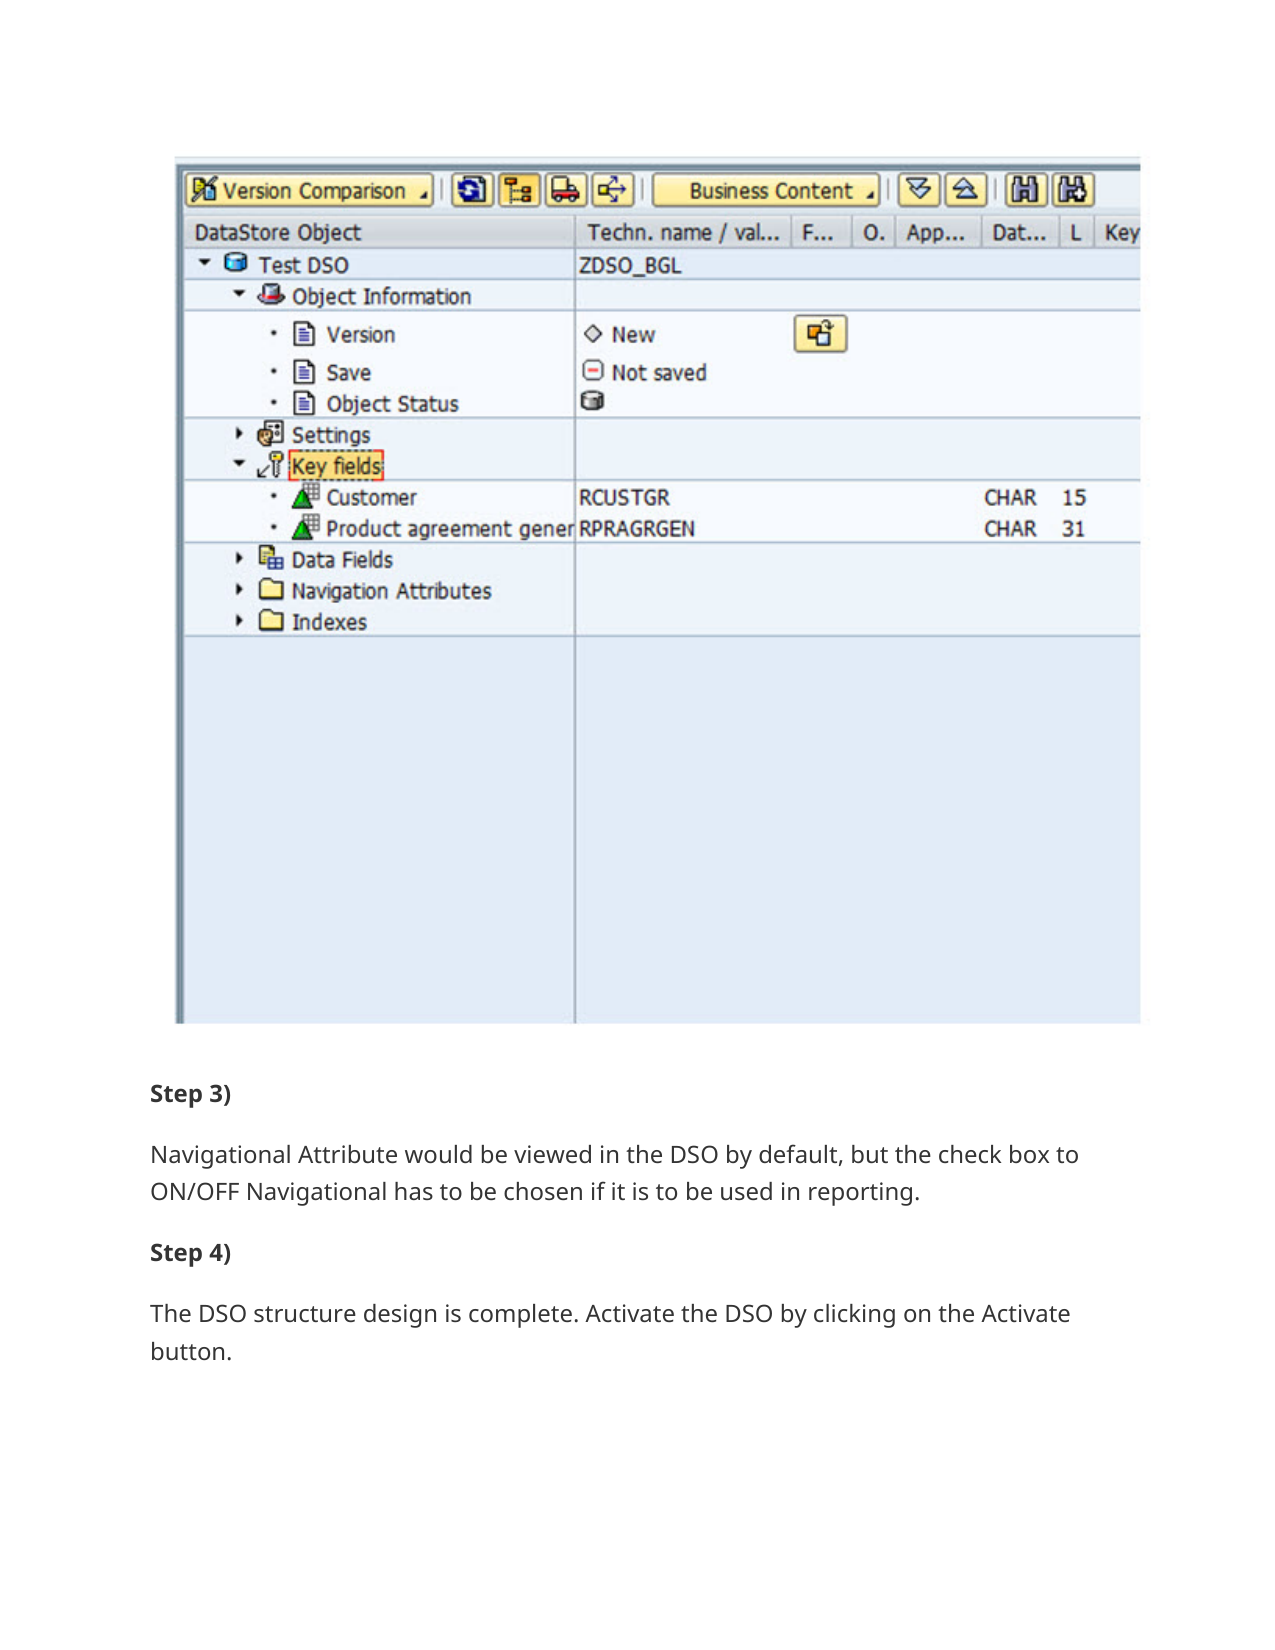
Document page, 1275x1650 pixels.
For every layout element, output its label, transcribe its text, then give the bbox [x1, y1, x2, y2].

text Navigational Attribute would be viewed in the DSO by default, but the check box to ON/OFF Navigational has to be chosen if it is to be used in reporting. [150, 1133, 1125, 1208]
text Step 4) [150, 1231, 1125, 1269]
text Step 3) [150, 1072, 1125, 1109]
picture [150, 150, 1186, 1049]
text The DSO structure design is complete. Activate the DSO by clicking on the Activate button. [150, 1292, 1125, 1367]
